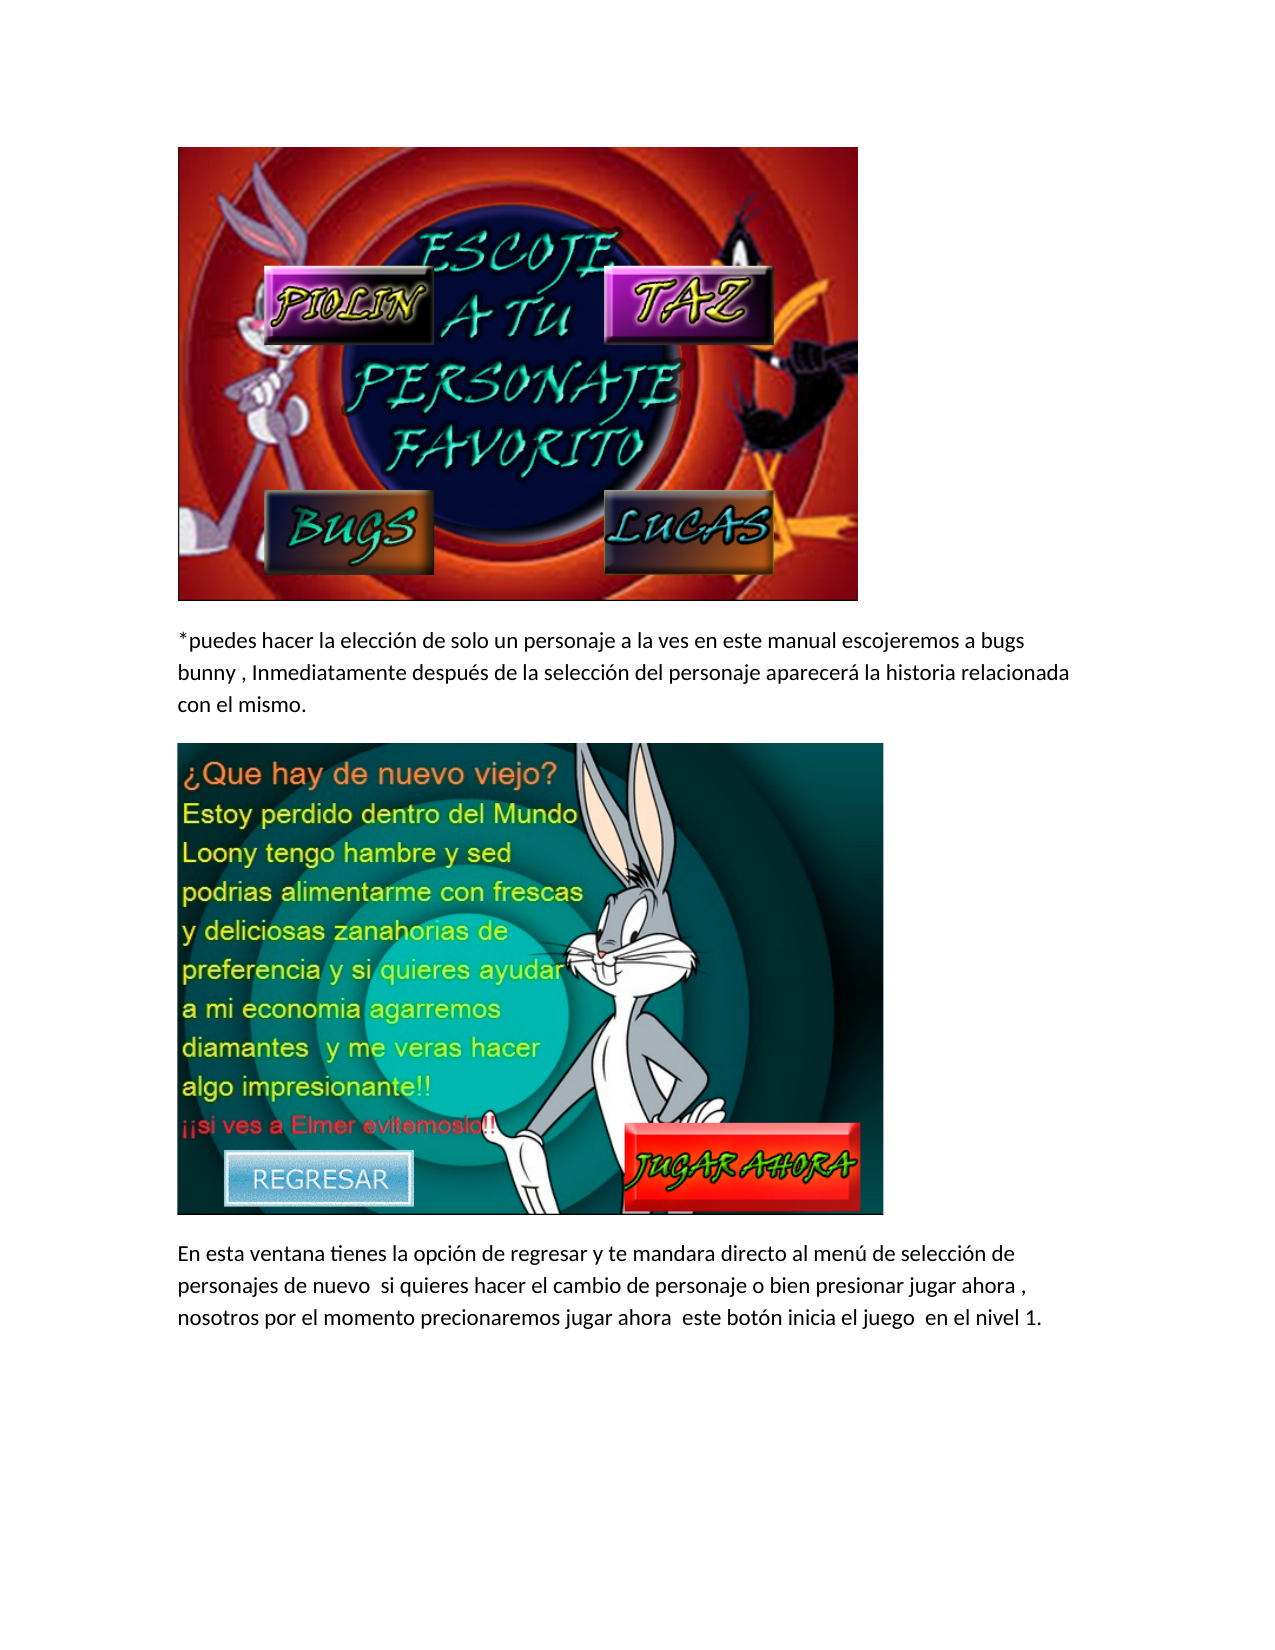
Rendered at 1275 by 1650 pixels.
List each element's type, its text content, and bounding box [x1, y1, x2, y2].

text *puedes hacer la elección de solo un personaje a la ves en este manual escojeremos a bugs bunny , Inmediatamente después de la selección del personaje aparecerá la historia relacionada con el mismo. [177, 626, 1098, 718]
picture [177, 147, 858, 601]
text En esta ventana tienes la opción de regresar y te mandara directo al menú de selección de personajes de nuevo si quieres hacer el cambio de personaje o bien presionar jugar ahora , nosotros por el momento precionaremos jugar ahora este botón inicia el juego en el nivel 1. [177, 1239, 1098, 1332]
picture [177, 743, 884, 1215]
